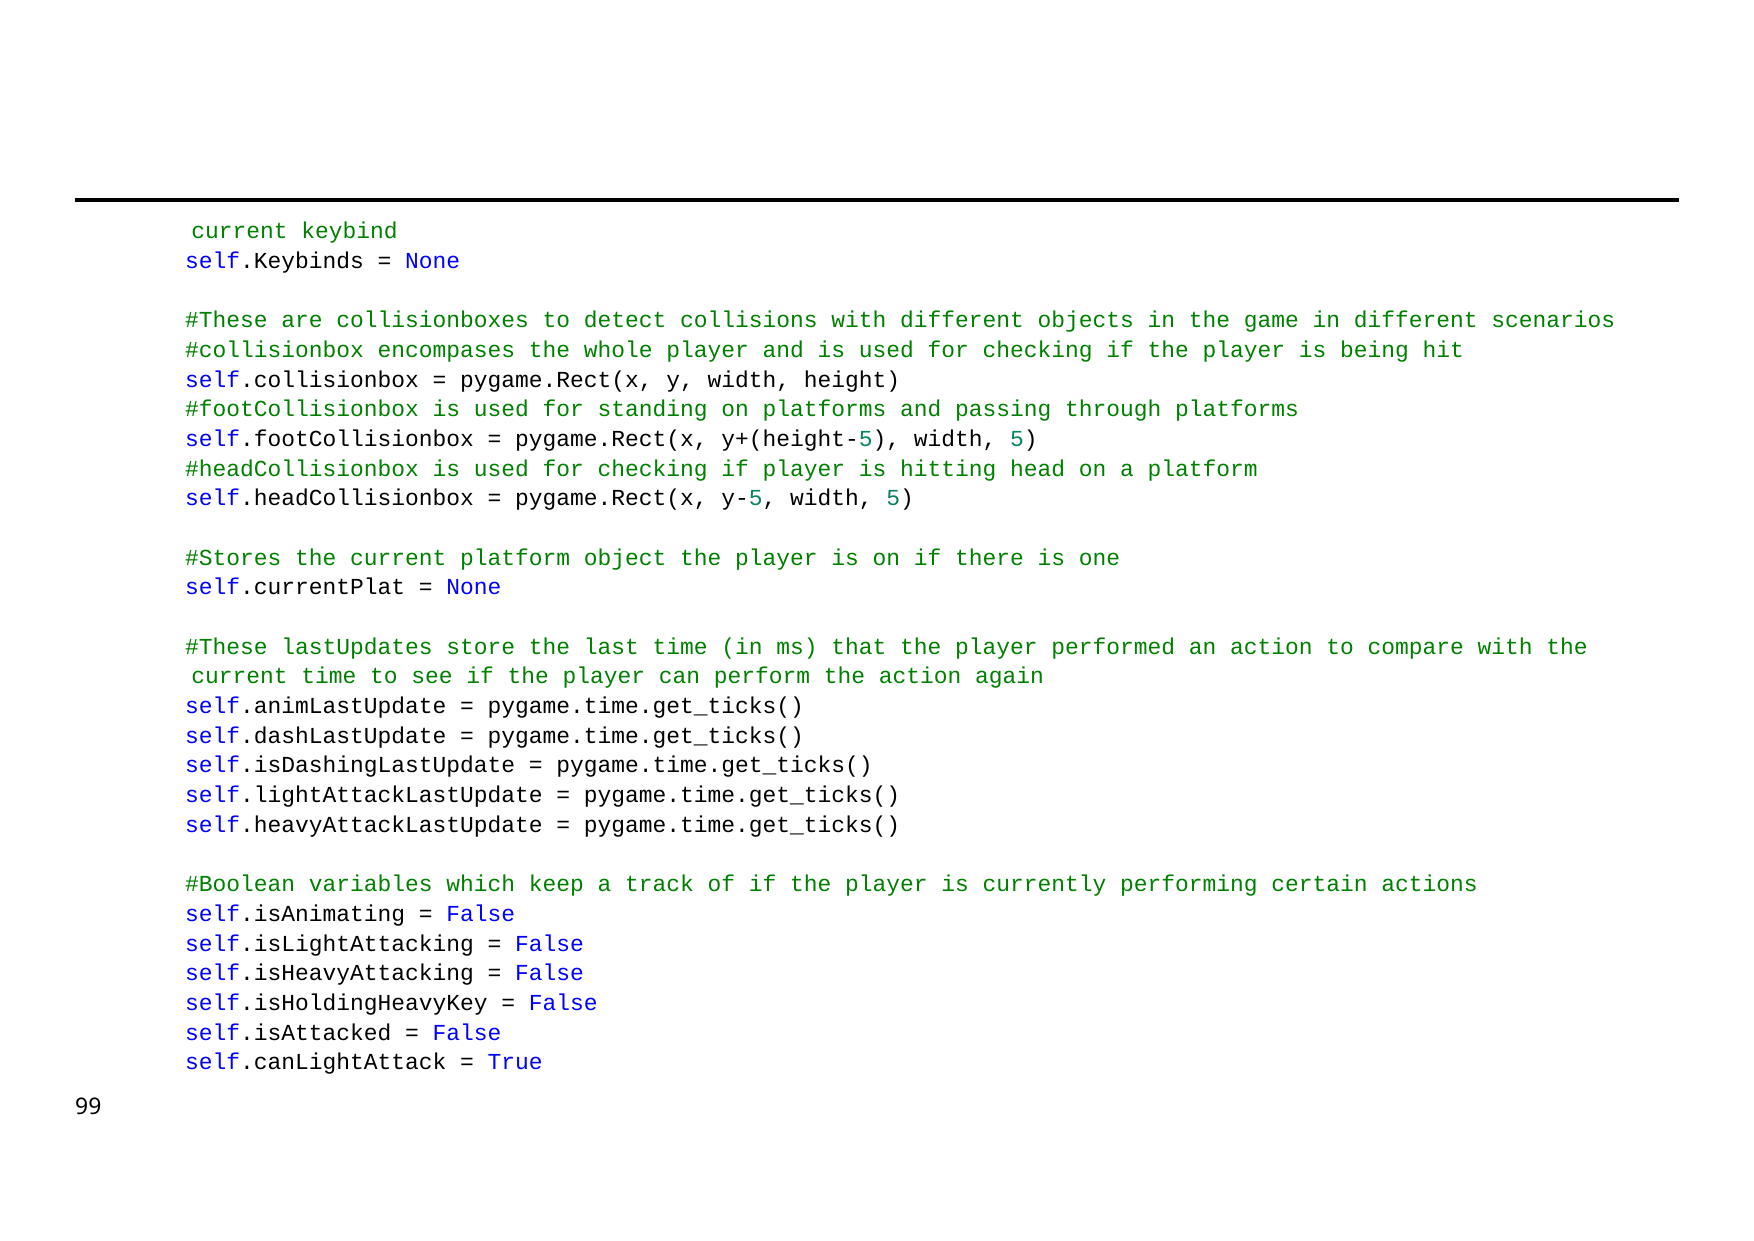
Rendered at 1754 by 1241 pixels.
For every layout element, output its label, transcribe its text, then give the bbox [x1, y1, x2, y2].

text self.isHoldingHeavyKey = False [75, 988, 1679, 1017]
text current keybind [150, 216, 1679, 245]
text #These lastUpdates store the last time (in ms) that the player performed an action to compare with the [75, 631, 1679, 661]
text self.currentPlat = None [75, 572, 1679, 602]
text self.canLightAttack = True [75, 1047, 1679, 1077]
text #headCollisionbox is used for checking if player is hitting head on a platform [75, 453, 1679, 483]
text #Stores the current platform object the player is on if there is one [75, 542, 1679, 572]
text #footCollisionbox is used for standing on platforms and passing through platforms [75, 394, 1679, 423]
text self.isHeavyAttacking = False [75, 958, 1679, 988]
text self.isDashingLastUpdate = pygame.time.get_ticks() [75, 750, 1679, 780]
text #These are collisionboxes to detect collisions with different objects in the game in different scenarios [75, 305, 1679, 334]
text current time to see if the player can perform the action again [150, 661, 1679, 691]
text self.footCollisionbox = pygame.Rect(x, y+(height-5), width, 5) [75, 423, 1679, 453]
text self.isAttacked = False [75, 1017, 1679, 1047]
text self.dashLastUpdate = pygame.time.get_ticks() [75, 720, 1679, 750]
text self.Keybinds = None [75, 245, 1679, 275]
text self.lightAttackLastUpdate = pygame.time.get_ticks() [75, 780, 1679, 809]
text self.heavyAttackLastUpdate = pygame.time.get_ticks() [75, 809, 1679, 839]
text self.isLightAttacking = False [75, 928, 1679, 958]
text self.isAnimating = False [75, 898, 1679, 928]
text #Boolean variables which keep a track of if the player is currently performing certain actions [75, 869, 1679, 898]
text #collisionbox encompases the whole player and is used for checking if the player is being hit [75, 334, 1679, 364]
text self.headCollisionbox = pygame.Rect(x, y-5, width, 5) [75, 483, 1679, 513]
text self.collisionbox = pygame.Rect(x, y, width, height) [75, 364, 1679, 394]
text self.animLastUpdate = pygame.time.get_ticks() [75, 691, 1679, 720]
